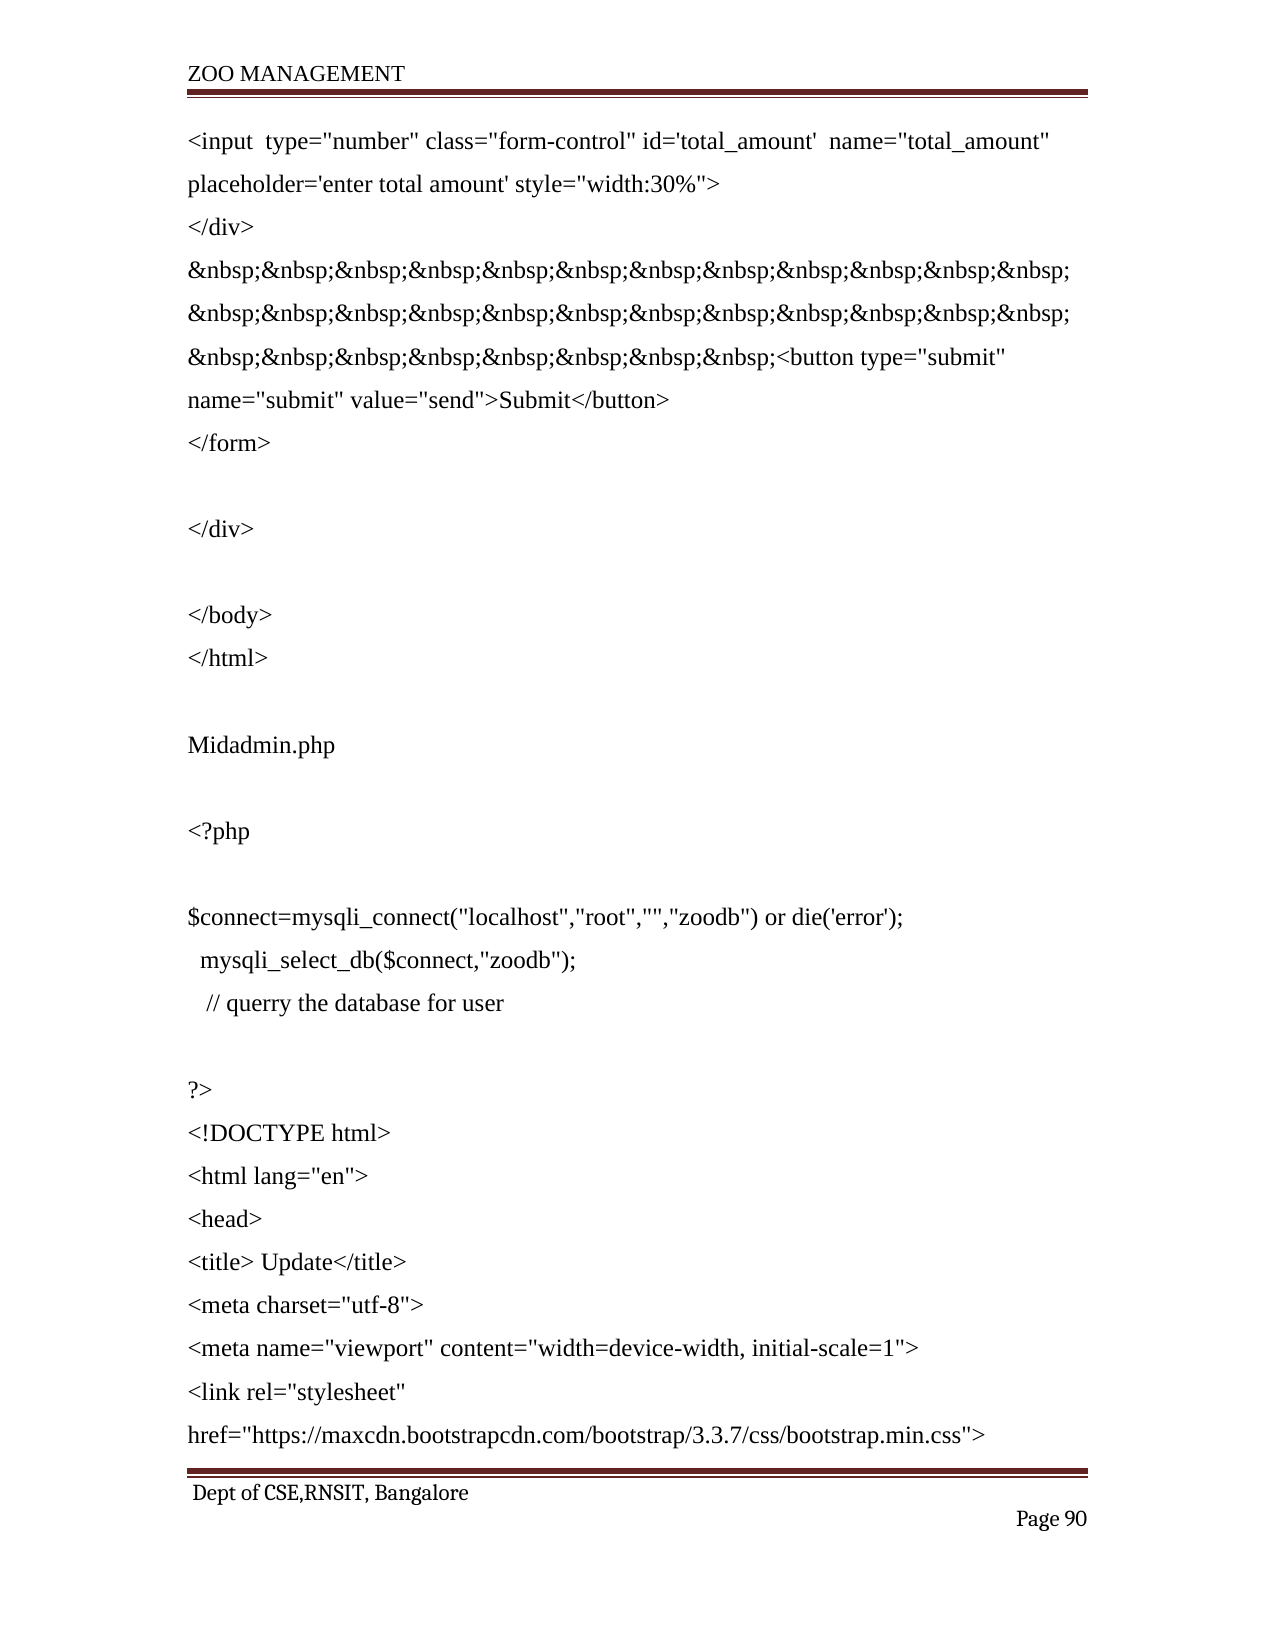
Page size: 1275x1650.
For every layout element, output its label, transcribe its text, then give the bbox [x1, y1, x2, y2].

text <link rel="stylesheet" href="https://maxcdn.bootstrapcdn.com/bootstrap/3.3.7/css/bootstrap.min.css"> [187, 1377, 1088, 1448]
text <input type="number" class="form-control" id='total_amount' name="total_amount" placeholder='enter total amount' style="width:30%"> [187, 126, 1088, 198]
text <meta name="viewport" content="width=device-width, initial-scale=1"> [187, 1333, 1088, 1362]
text <?php [187, 816, 1088, 845]
text $connect=mysqli_connect("localhost","root","","zoodb") or die('error'); [187, 902, 1088, 931]
text mysqli_select_db($connect,"zoodb"); [187, 945, 1088, 974]
text ?> [187, 1075, 1088, 1103]
text <meta charset="utf-8"> [187, 1290, 1088, 1319]
text <!DOCTYPE html> [187, 1118, 1088, 1147]
text </div> [187, 212, 1088, 241]
text </html> [187, 643, 1088, 672]
text <head> [187, 1204, 1088, 1233]
text &nbsp;&nbsp;&nbsp;&nbsp;&nbsp;&nbsp;&nbsp;&nbsp;&nbsp;&nbsp;&nbsp;&nbsp;&nbsp;&nbsp;&nbsp;&nbsp;&nbsp;&nbsp;&nbsp;&nbsp;&nbsp;&nbsp;&nbsp;&nbsp;&nbsp;&nbsp;&nbsp;&nbsp;&nbsp;&nbsp;&nbsp;&nbsp;<button type="submit" name="submit" value="send">Submit</button> [187, 255, 1088, 413]
text </body> [187, 600, 1088, 629]
text <html lang="en"> [187, 1161, 1088, 1190]
text <title> Update</title> [187, 1247, 1088, 1276]
text </form> [187, 428, 1088, 457]
text </div> [187, 514, 1088, 543]
text Midadmin.php [187, 730, 1088, 758]
text // querry the database for user [187, 988, 1088, 1017]
